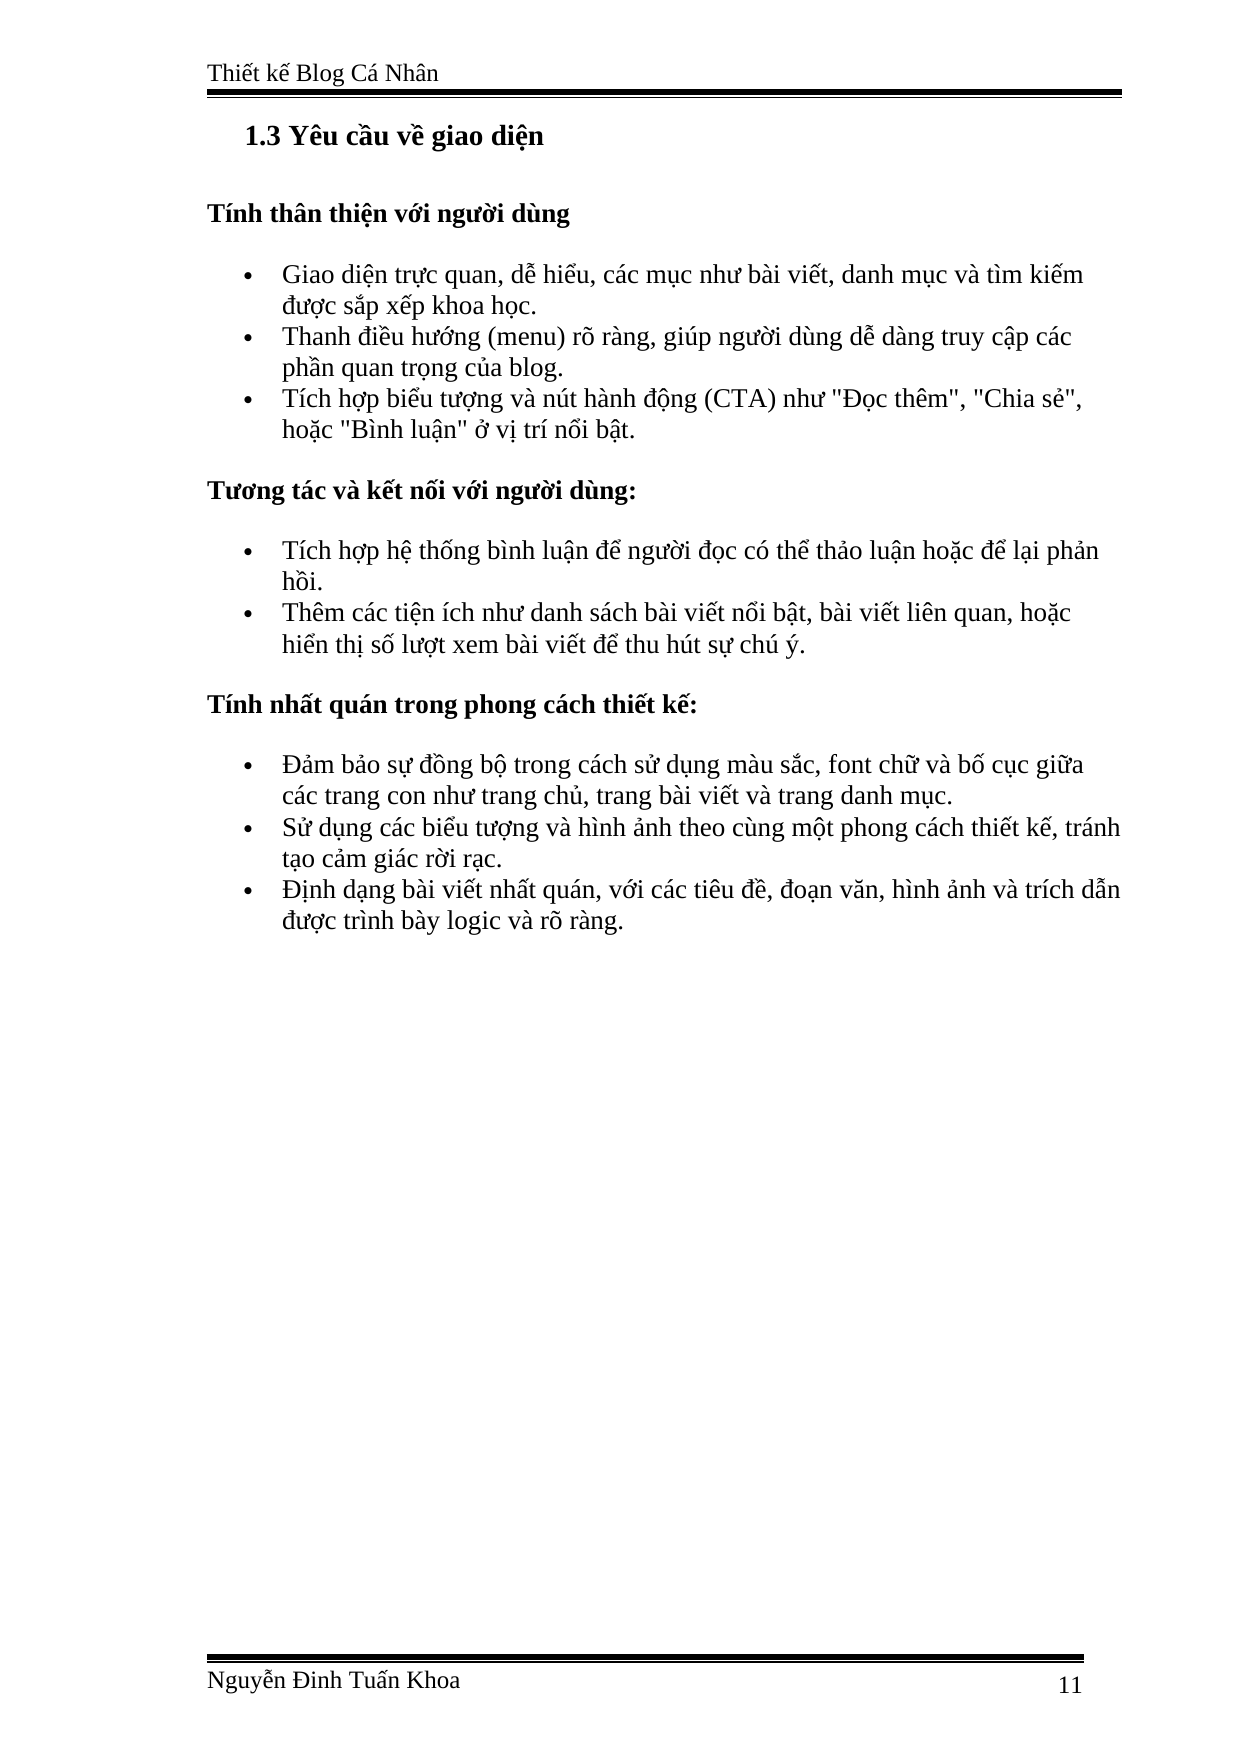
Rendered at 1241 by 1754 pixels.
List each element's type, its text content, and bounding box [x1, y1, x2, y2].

list Định dạng bài viết nhất quán, với các tiêu đề, đoạn văn, hình ảnh và trích dẫn được trình bày logic và rõ ràng. [244, 873, 1122, 935]
list Thanh điều hướng (menu) rõ ràng, giúp người dùng dễ dàng truy cập các phần quan trọng của blog. [244, 320, 1122, 382]
text Tính nhất quán trong phong cách thiết kế: [207, 688, 1122, 719]
text Tính thân thiện với người dùng [207, 198, 1122, 229]
list Tích hợp biểu tượng và nút hành động (CTA) như "Đọc thêm", "Chia sẻ", hoặc "Bình luận" ở vị trí nổi bật. [244, 382, 1122, 445]
list Tích hợp hệ thống bình luận để người đọc có thể thảo luận hoặc để lại phản hồi. [244, 534, 1122, 597]
text Tương tác và kết nối với người dùng: [207, 474, 1122, 505]
text Yêu cầu về giao diện [244, 118, 1122, 152]
list Sử dụng các biểu tượng và hình ảnh theo cùng một phong cách thiết kế, tránh tạo cảm giác rời rạc. [244, 811, 1122, 873]
list Giao diện trực quan, dễ hiểu, các mục như bài viết, danh mục và tìm kiếm được sắp xếp khoa học. [244, 258, 1122, 320]
list Thêm các tiện ích như danh sách bài viết nổi bật, bài viết liên quan, hoặc hiển thị số lượt xem bài viết để thu hút sự chú ý. [244, 597, 1122, 659]
list Đảm bảo sự đồng bộ trong cách sử dụng màu sắc, font chữ và bố cục giữa các trang con như trang chủ, trang bài viết và trang danh mục. [244, 748, 1122, 811]
